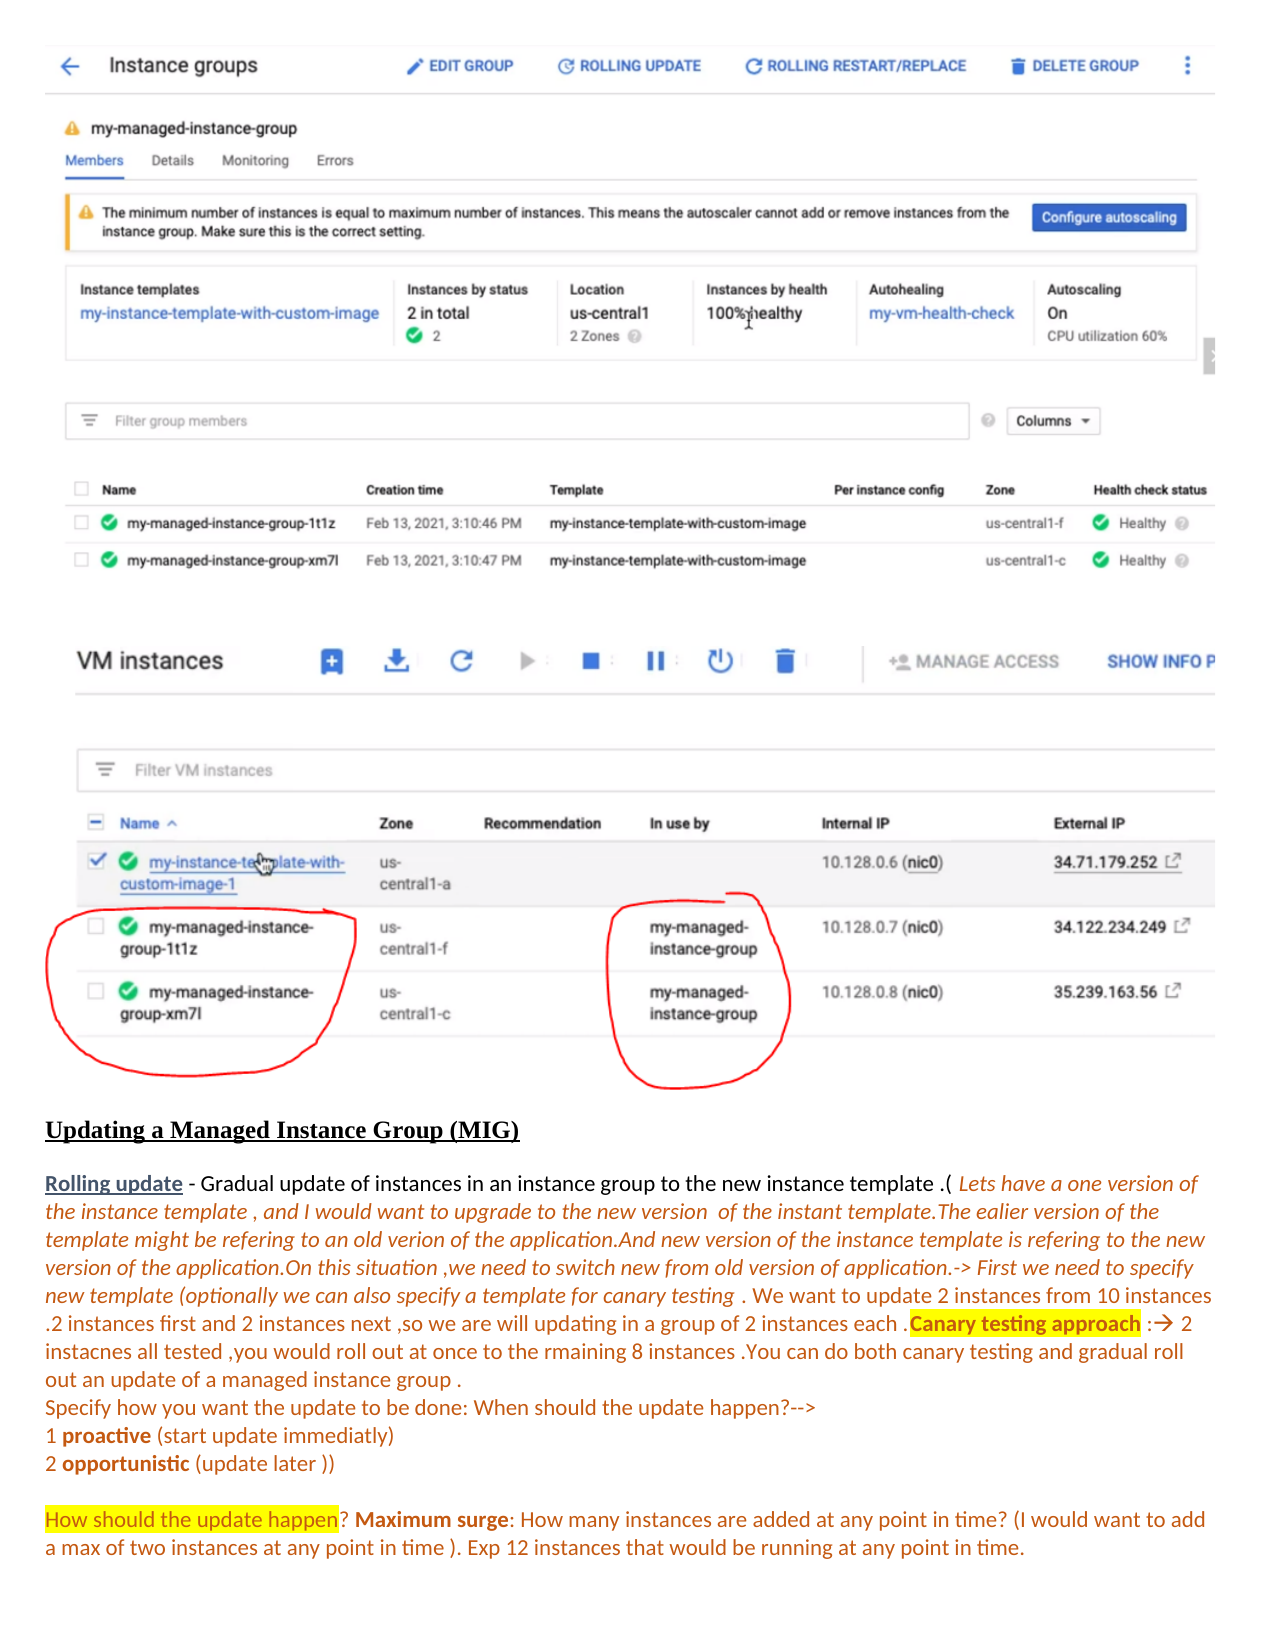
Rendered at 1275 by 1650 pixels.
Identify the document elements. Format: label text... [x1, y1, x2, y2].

picture [45, 646, 1216, 1091]
text Rolling update - Gradual update of instances in an instance group to the new instance template .( Lets have a one version of the instance template , and I would want to upgrade to the new version of the instant template.The ealier version of the template might be refering to an old verion of the application.And new version of the instance template is refering to the new version of the application.On this situation ,we need to switch new from old version of application.-> First we need to specify new template (optionally we can also specify a template for canary testing . We want to update 2 instances from 10 instances .2 instances first and 2 instances next ,so we are will updating in a group of 2 instances each .Canary testing approach : 2 instacnes all tested ,you would roll out at once to the rmaining 8 instances .You can do both canary testing and gradual roll out an update of a managed instance group . [45, 1169, 1215, 1393]
text Specify how you want the update to be done: When should the update happen?--> [45, 1393, 1215, 1421]
text 1 proactive (start update immediatly) [45, 1421, 1215, 1449]
picture [45, 45, 1216, 572]
text Updating a Managed Instance Group (MIG) [45, 1115, 1215, 1144]
text How should the update happen? Maximum surge: How many instances are added at any point in time? (I would want to add a max of two instances at any point in time ). Exp 12 instances that would be running at any point in time. [45, 1505, 1215, 1561]
text 2 opportunistic (update later )) [45, 1449, 1215, 1477]
